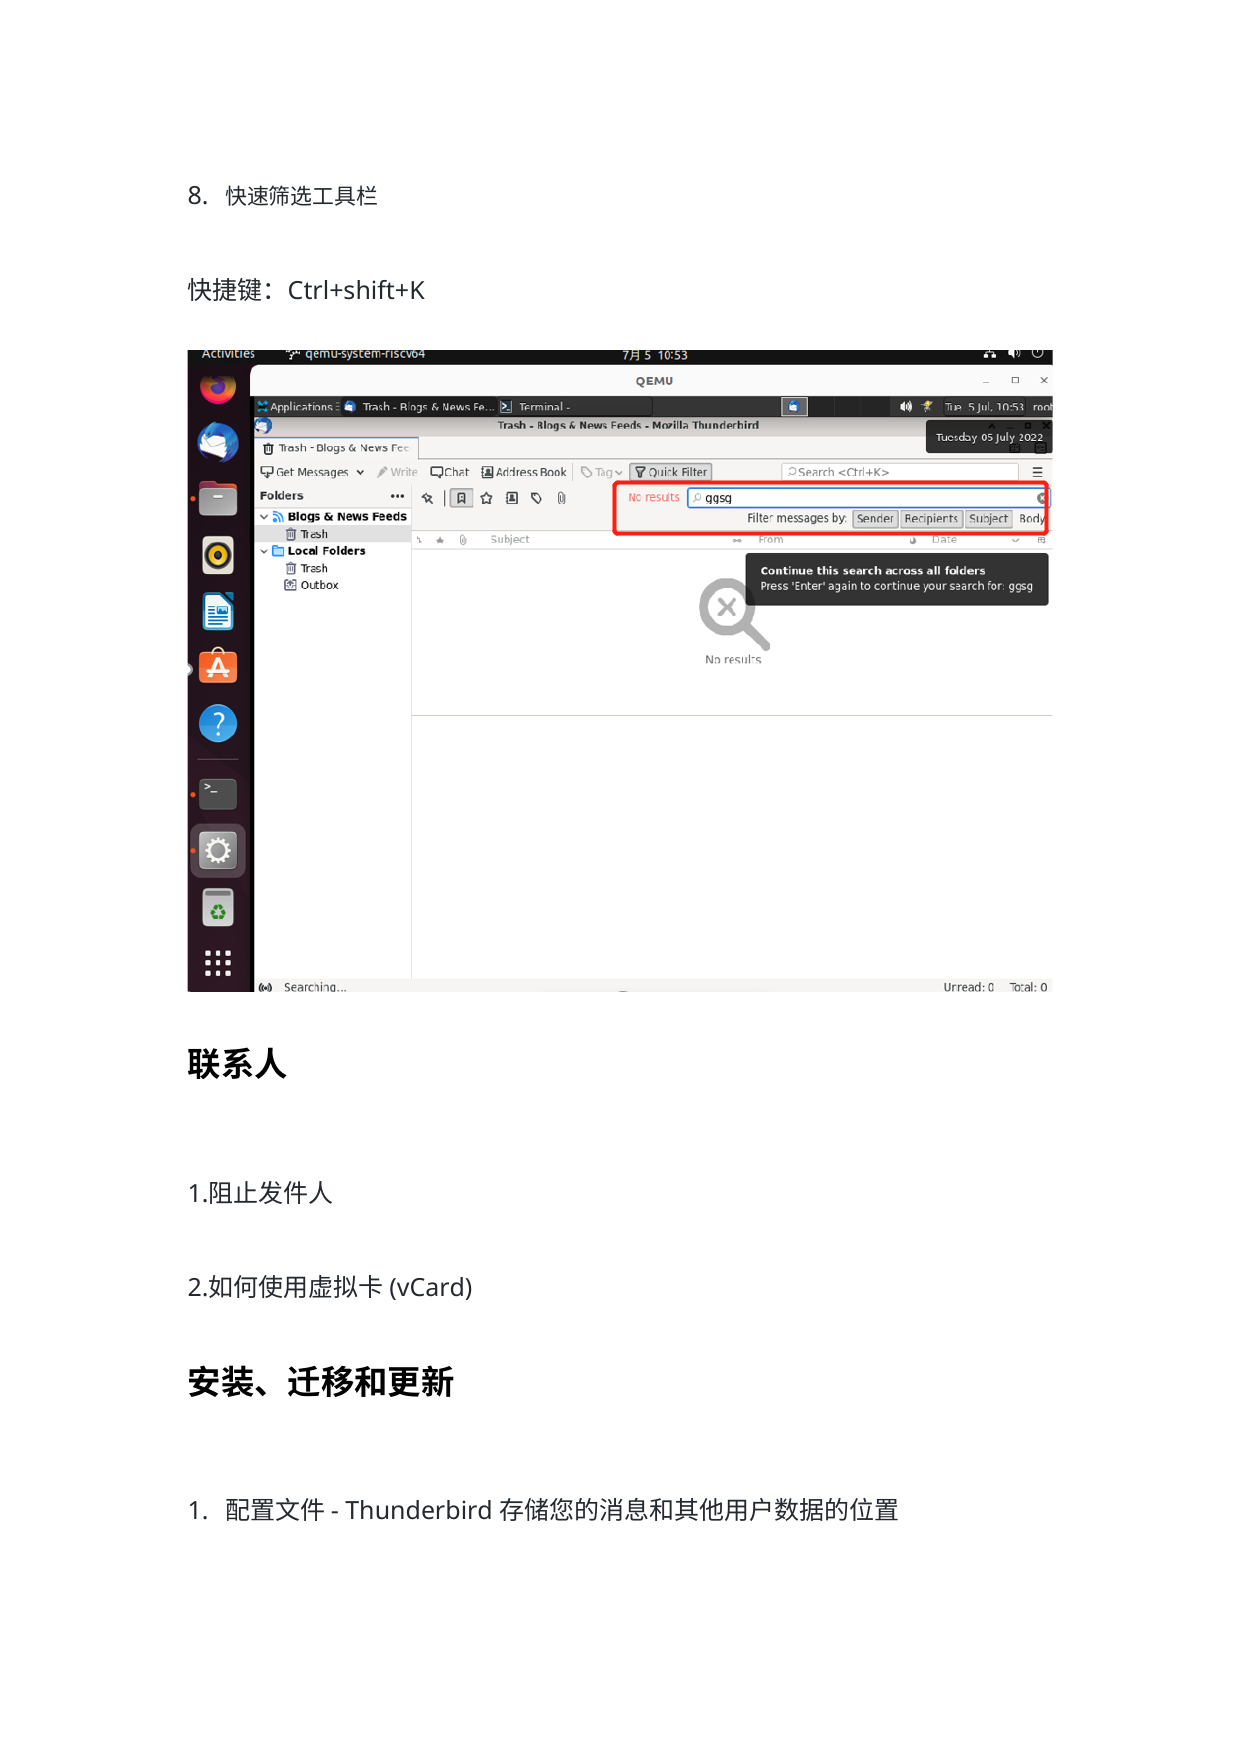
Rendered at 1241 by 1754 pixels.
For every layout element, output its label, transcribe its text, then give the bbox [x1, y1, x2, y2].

subtitle 联系人 [187, 1029, 1053, 1094]
picture [187, 350, 1053, 992]
text 1.阻止发件人 [187, 1159, 1053, 1224]
list 配置文件 - Thunderbird 存储您的消息和其他用户数据的位置 [187, 1476, 1053, 1541]
text 2.如何使用虚拟卡 (vCard) [187, 1253, 1053, 1318]
text 快捷键：Ctrl+shift+K [187, 256, 1053, 321]
subtitle 安装、迁移和更新 [187, 1347, 1053, 1412]
list 快速筛选工具栏 [187, 162, 1053, 227]
